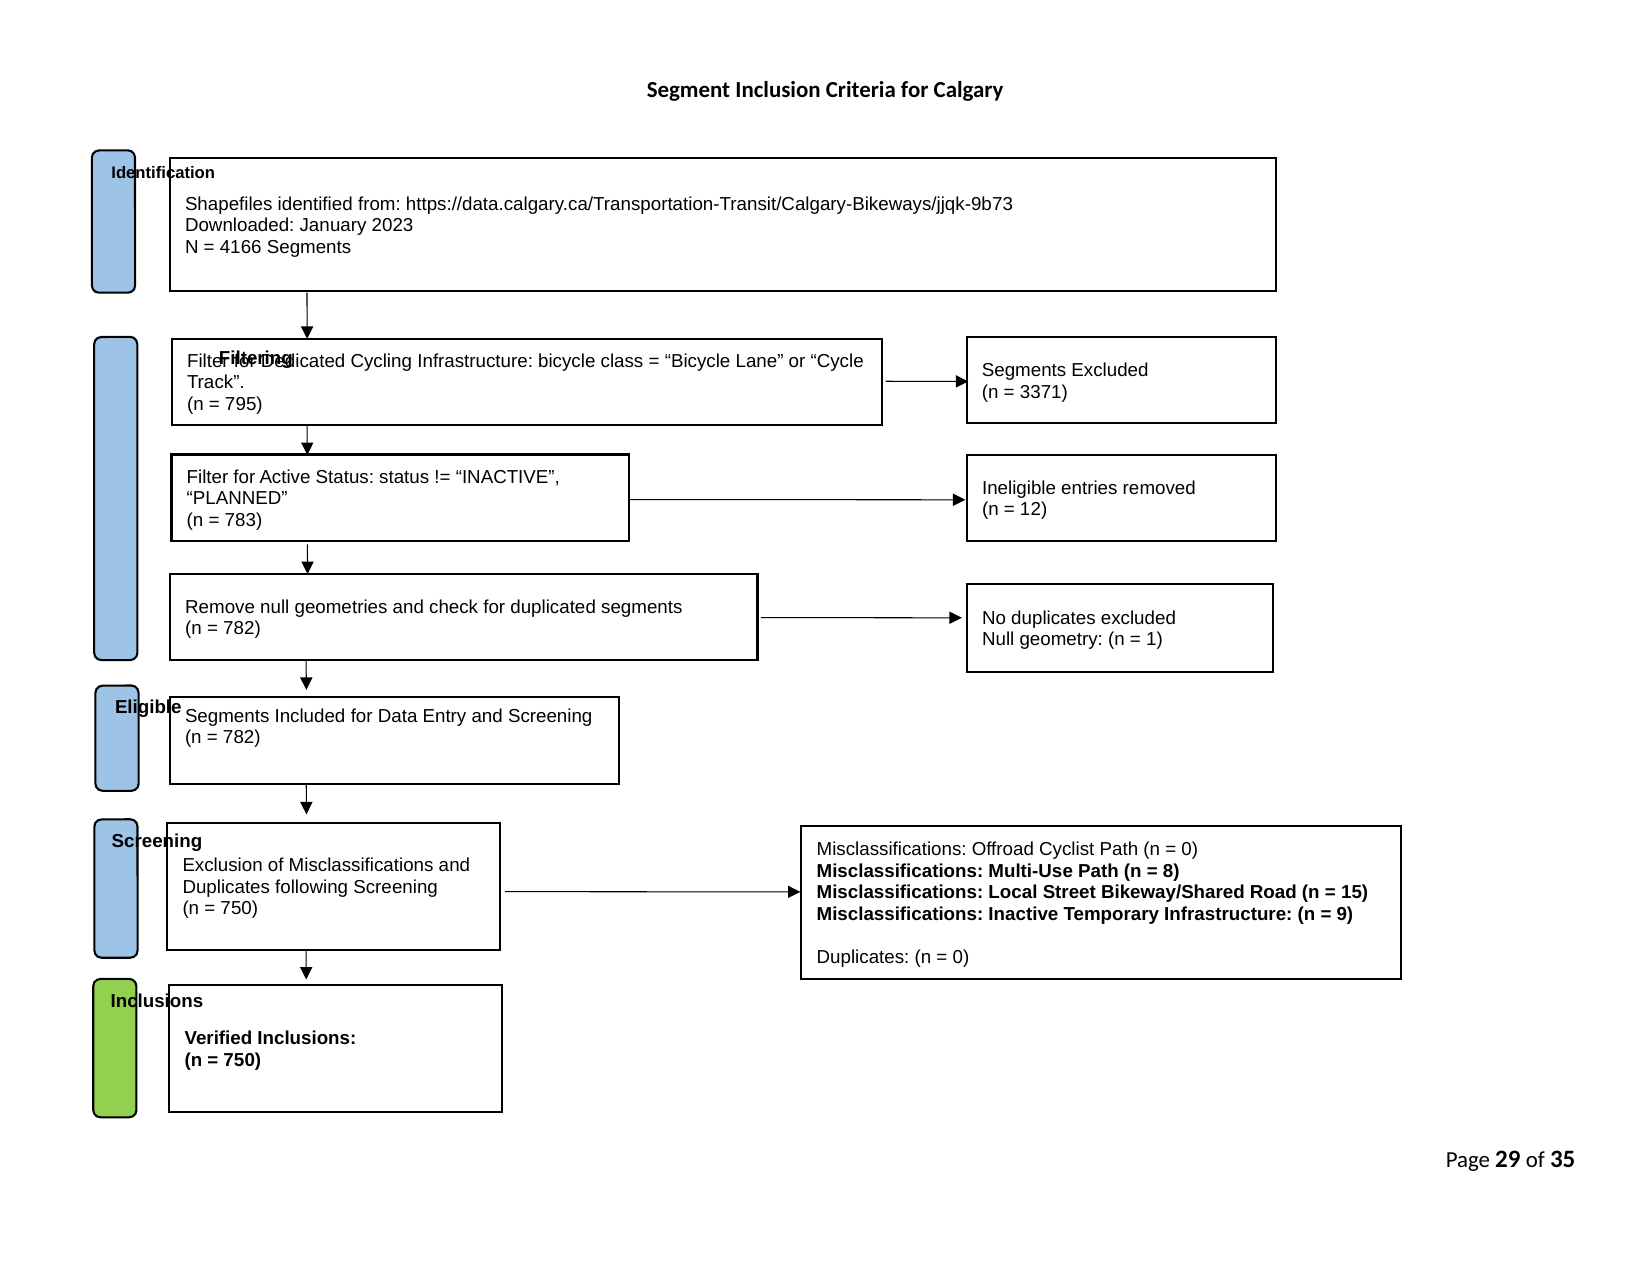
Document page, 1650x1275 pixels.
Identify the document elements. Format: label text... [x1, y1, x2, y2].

text Segment Inclusion Criteria for Calgary [75, 75, 1575, 103]
